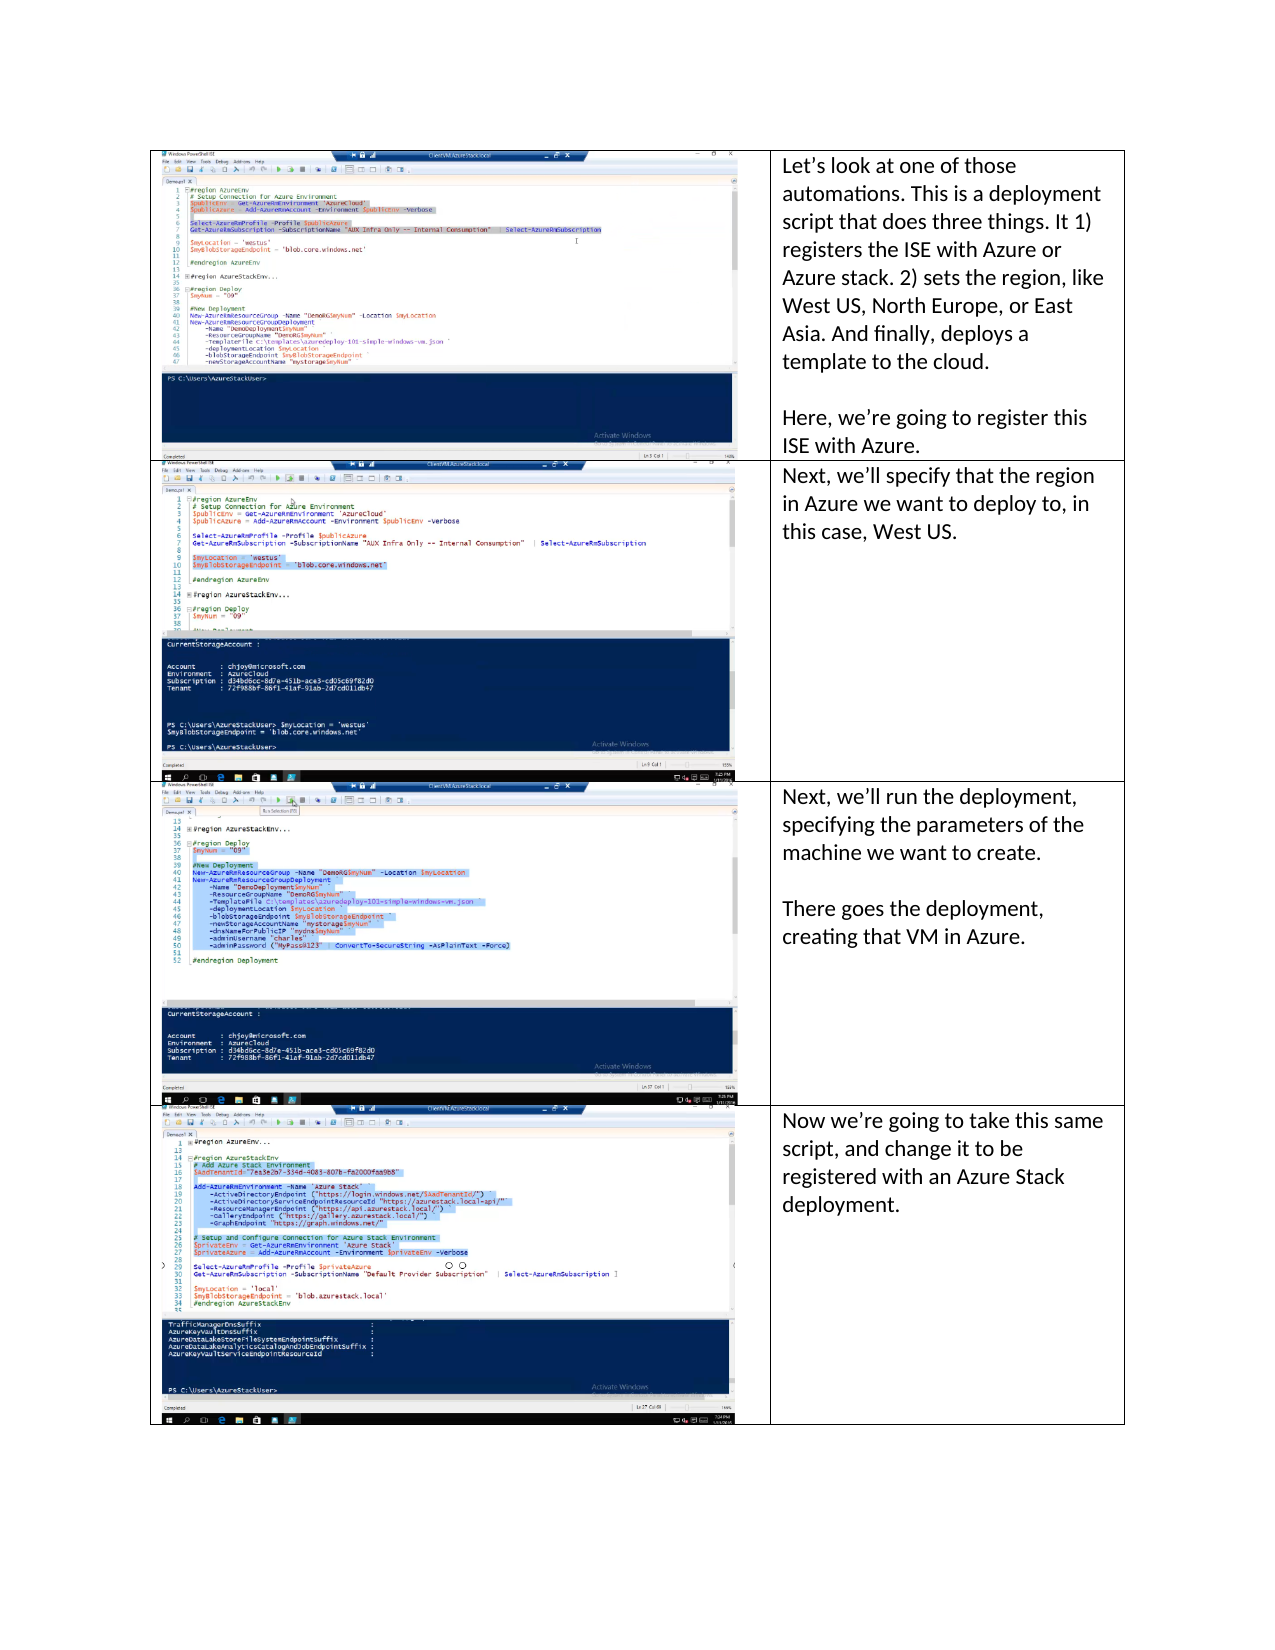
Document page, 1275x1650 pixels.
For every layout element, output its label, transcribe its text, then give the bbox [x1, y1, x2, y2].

table_cell [735, 461, 770, 781]
table_cell Let’s look at one of those automations. This is a deployment script that does three things. It 1) registers the ISE with Azure or Azure stack. 2) sets the region, like West US, North Europe, or East Asia. And finally, deploys a template to the cloud. Here, we’re going to register this ISE with Azure. [771, 151, 1124, 460]
table_cell Next, we’ll run the deployment, specifying the parameters of the machine we want to create. There goes the deployment, creating that VM in Azure. [771, 782, 1124, 1105]
table_cell [735, 1106, 770, 1423]
table_cell Next, we’ll specify that the region in Azure we want to deploy to, in this case, West US. [771, 461, 1124, 781]
table_cell [738, 151, 770, 460]
table_cell [151, 461, 161, 781]
table_cell [738, 782, 770, 1105]
picture [161, 461, 738, 1424]
table_cell [151, 151, 161, 460]
table_cell Now we’re going to take this same script, and change it to be registered with an Azure Stack deployment. [771, 1106, 1124, 1423]
table_cell [151, 1106, 161, 1423]
picture [161, 151, 738, 460]
table_cell [151, 782, 161, 1105]
